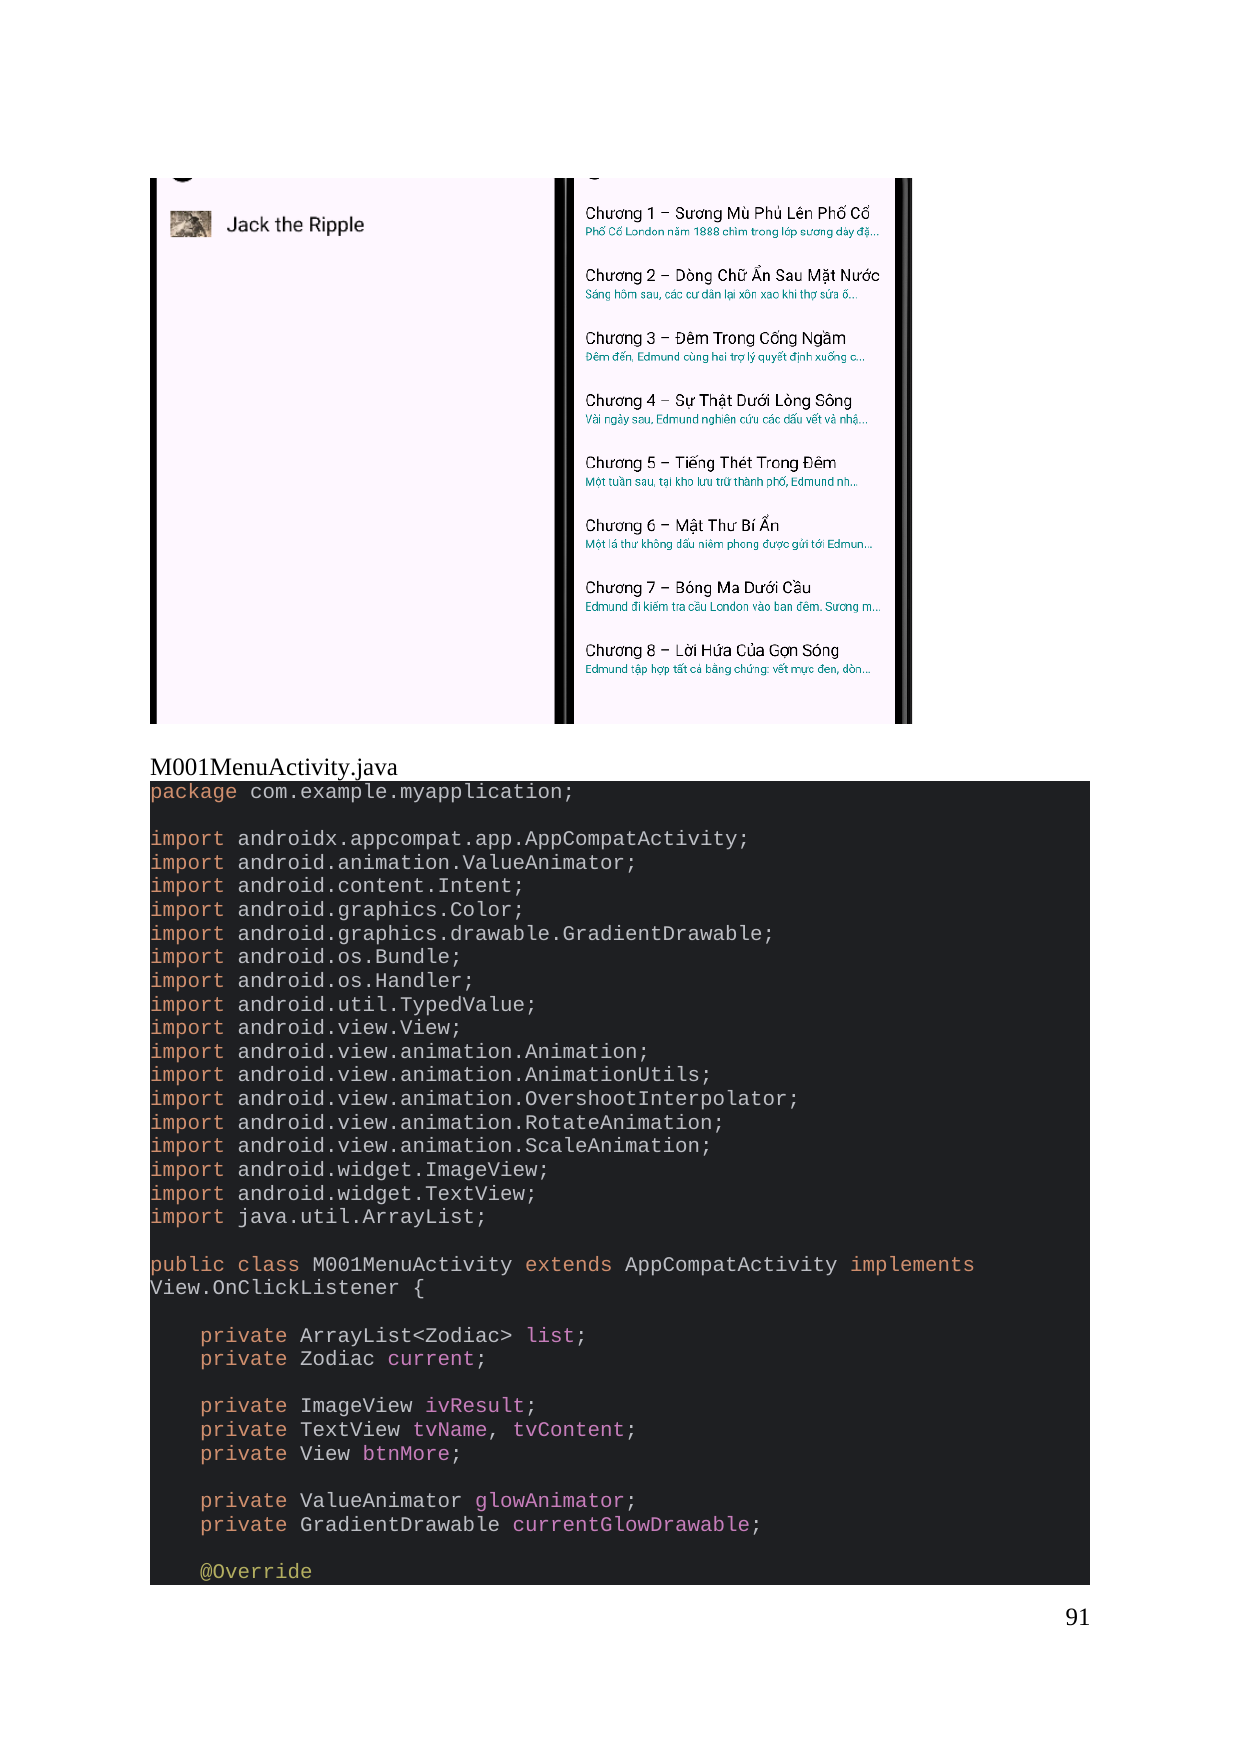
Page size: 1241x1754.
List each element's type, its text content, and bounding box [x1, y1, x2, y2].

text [150, 781, 1090, 1585]
picture [150, 178, 913, 724]
text M001MenuActivity.java [150, 752, 1090, 781]
